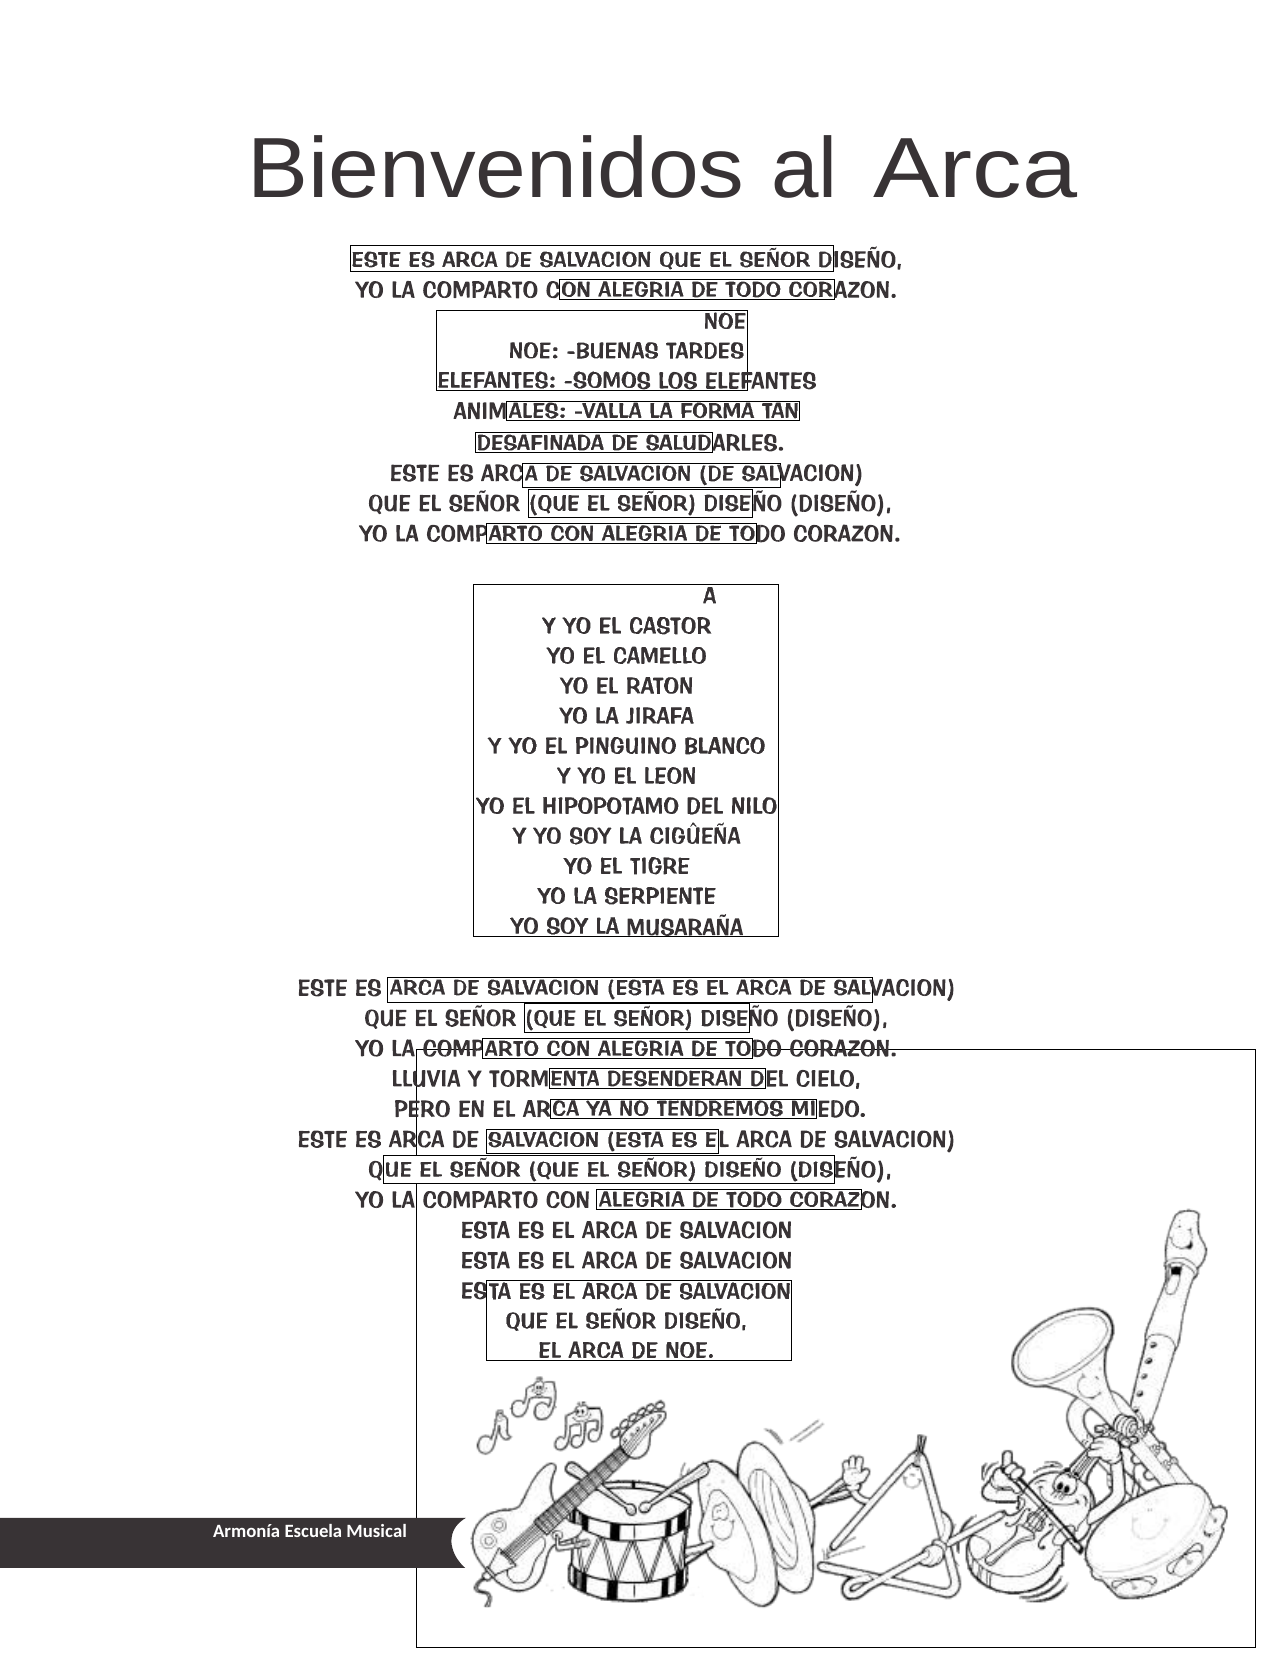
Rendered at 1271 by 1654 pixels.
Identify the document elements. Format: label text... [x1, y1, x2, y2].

picture [474, 585, 778, 936]
picture [437, 311, 747, 390]
picture [631, 927, 641, 936]
picture [529, 490, 752, 517]
text Armonía Escuela Musical [208, 1520, 411, 1541]
picture [487, 524, 756, 543]
picture [507, 402, 799, 420]
picture [483, 1039, 752, 1058]
picture [523, 464, 780, 487]
text Bienvenidos al Arca [247, 117, 1099, 213]
picture [476, 433, 712, 452]
picture [384, 1156, 834, 1183]
picture [525, 1004, 749, 1032]
picture [417, 1050, 1255, 1647]
picture [351, 246, 833, 271]
picture [388, 978, 872, 1002]
picture [560, 280, 834, 299]
